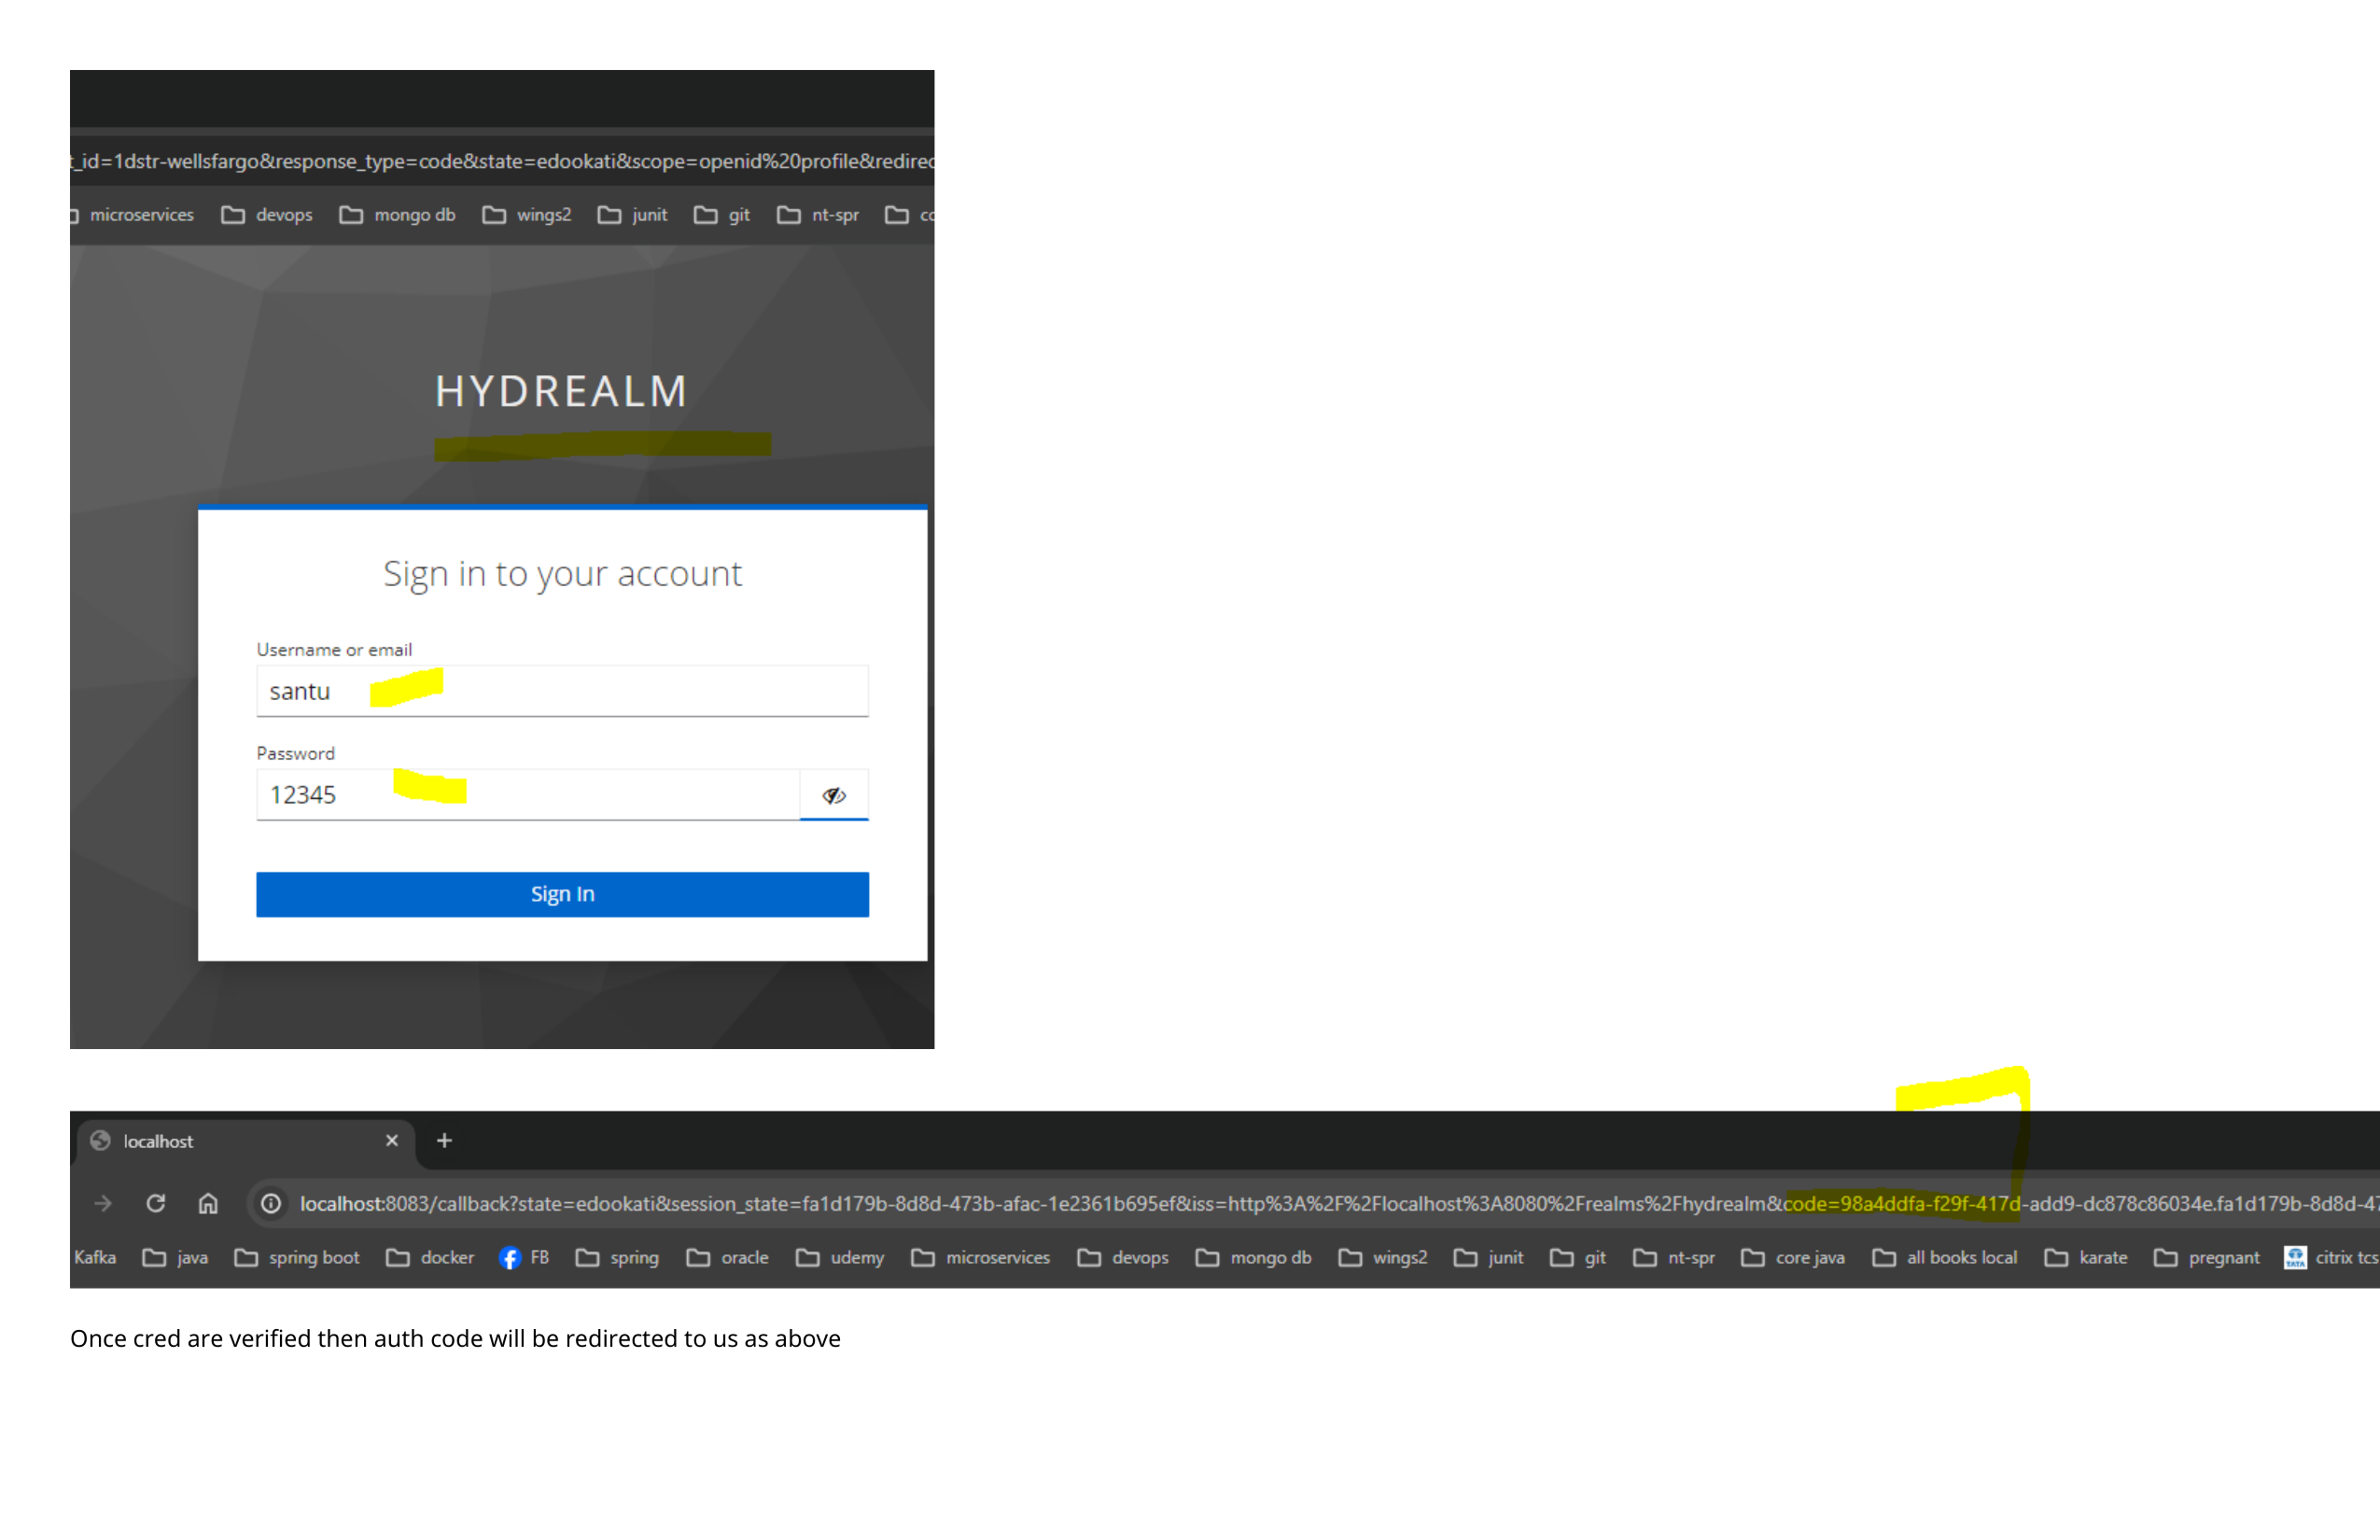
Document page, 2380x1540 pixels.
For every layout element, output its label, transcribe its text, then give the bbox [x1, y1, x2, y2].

picture [70, 1066, 2380, 1305]
text Once cred are verified then auth code will be redirected to us as above [70, 1323, 2310, 1354]
picture [70, 70, 935, 1049]
